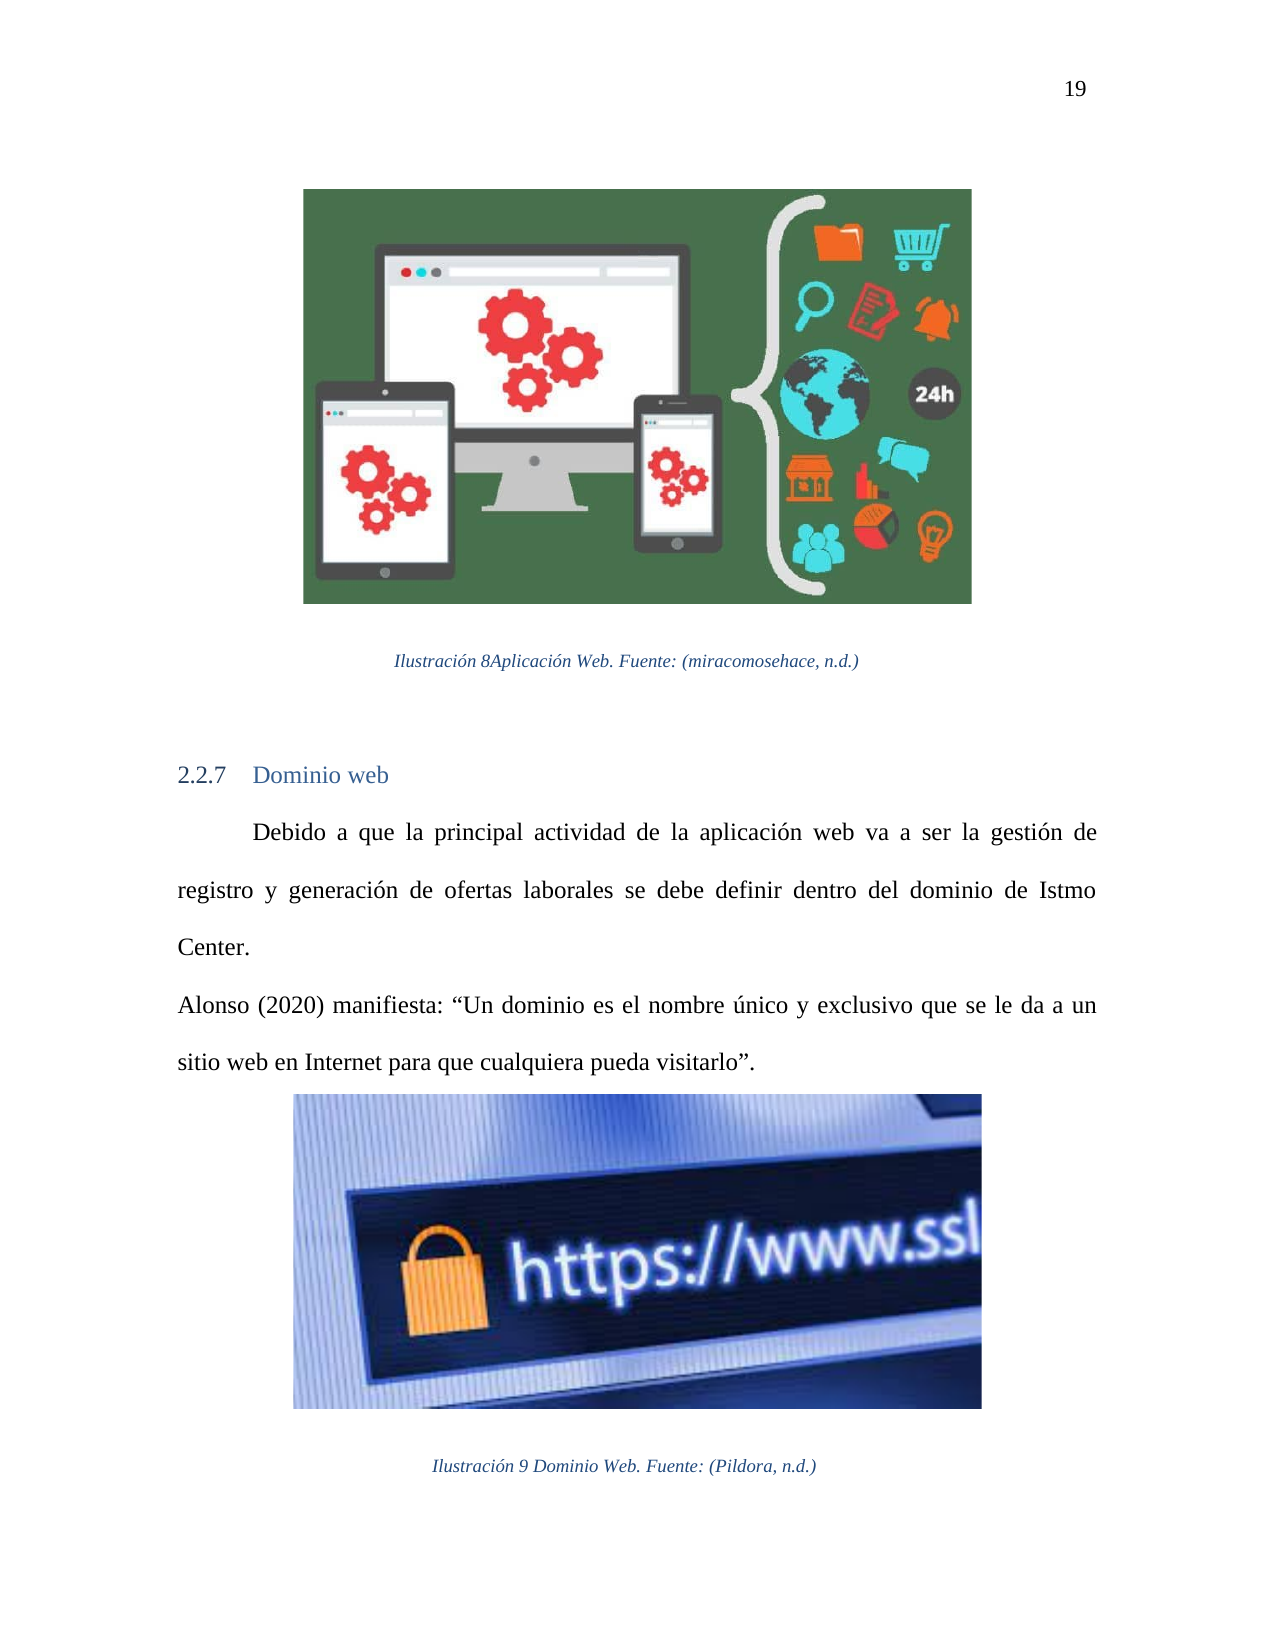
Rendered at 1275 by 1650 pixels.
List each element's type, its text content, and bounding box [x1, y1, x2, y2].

text Debido a que la principal actividad de la aplicación web va a ser la gestión de registro y generación de ofertas laborales se debe definir dentro del dominio de Istmo Center. [177, 817, 1098, 961]
picture [293, 1094, 982, 1409]
picture [303, 189, 972, 604]
text Ilustración 9 Dominio Web. Fuente: [327, 1409, 922, 1476]
subtitle Dominio web [177, 760, 1098, 789]
text Alonso (2020) manifiesta: “Un dominio es el nombre único y exclusivo que se le da a un sitio web en Internet para que cualquiera pueda visitarlo”. [177, 990, 1098, 1076]
text Ilustración 8Aplicación Web. Fuente: [327, 604, 922, 671]
